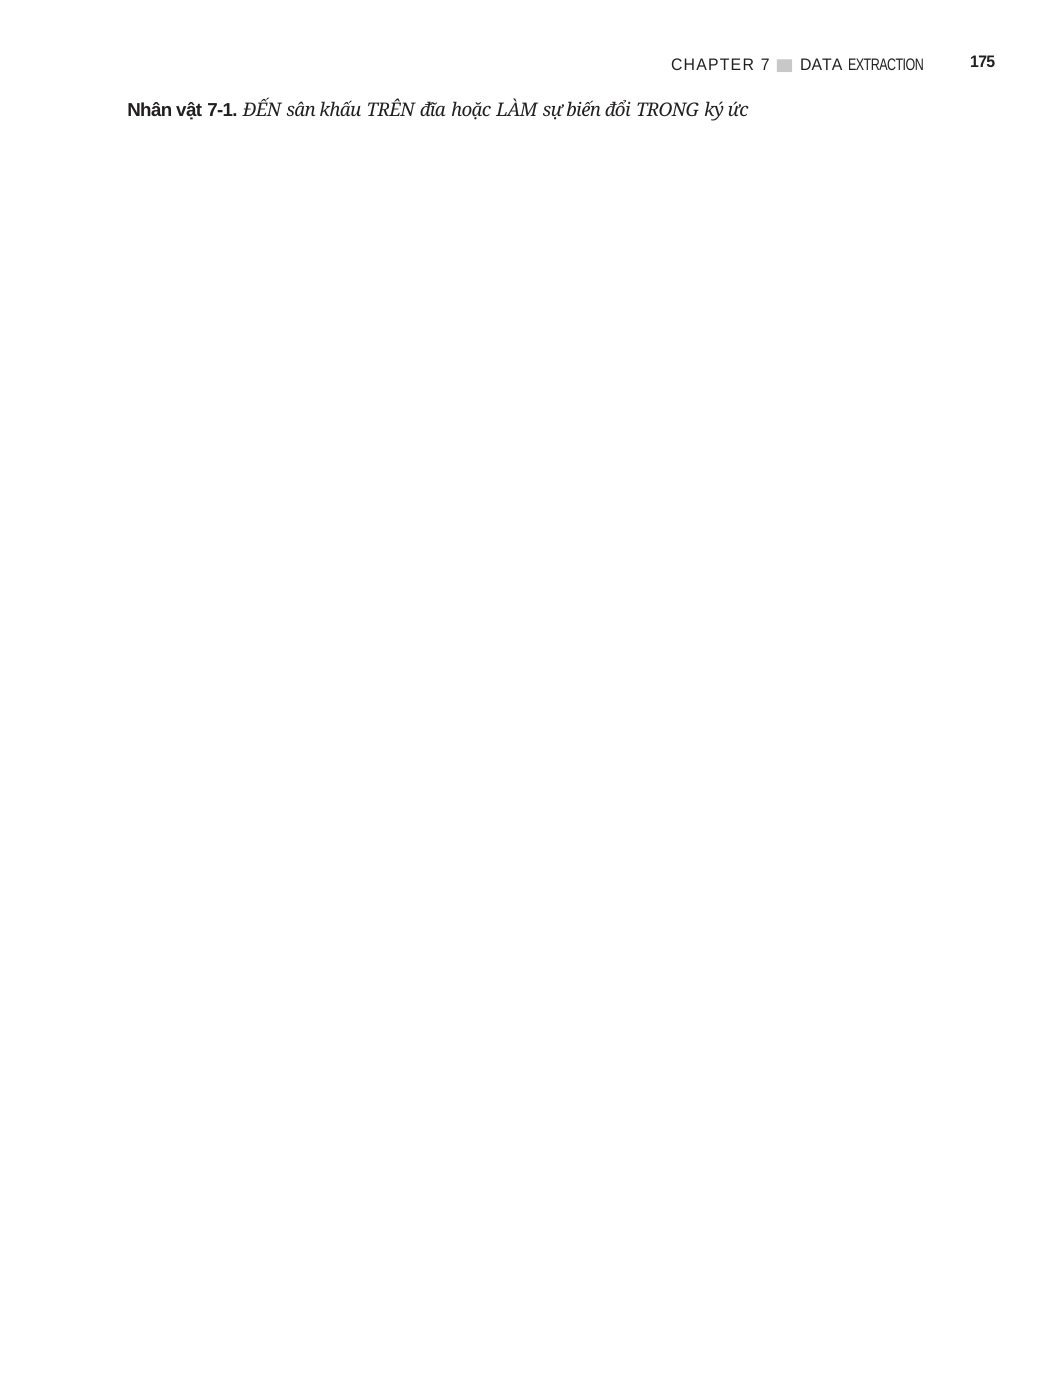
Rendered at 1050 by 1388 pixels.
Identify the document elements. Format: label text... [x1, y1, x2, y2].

text Nhân vật 7-1. ĐẾN sân khấu TRÊN đĩa hoặc LÀM sự biến đổi TRONG ký ức [127, 96, 1004, 122]
